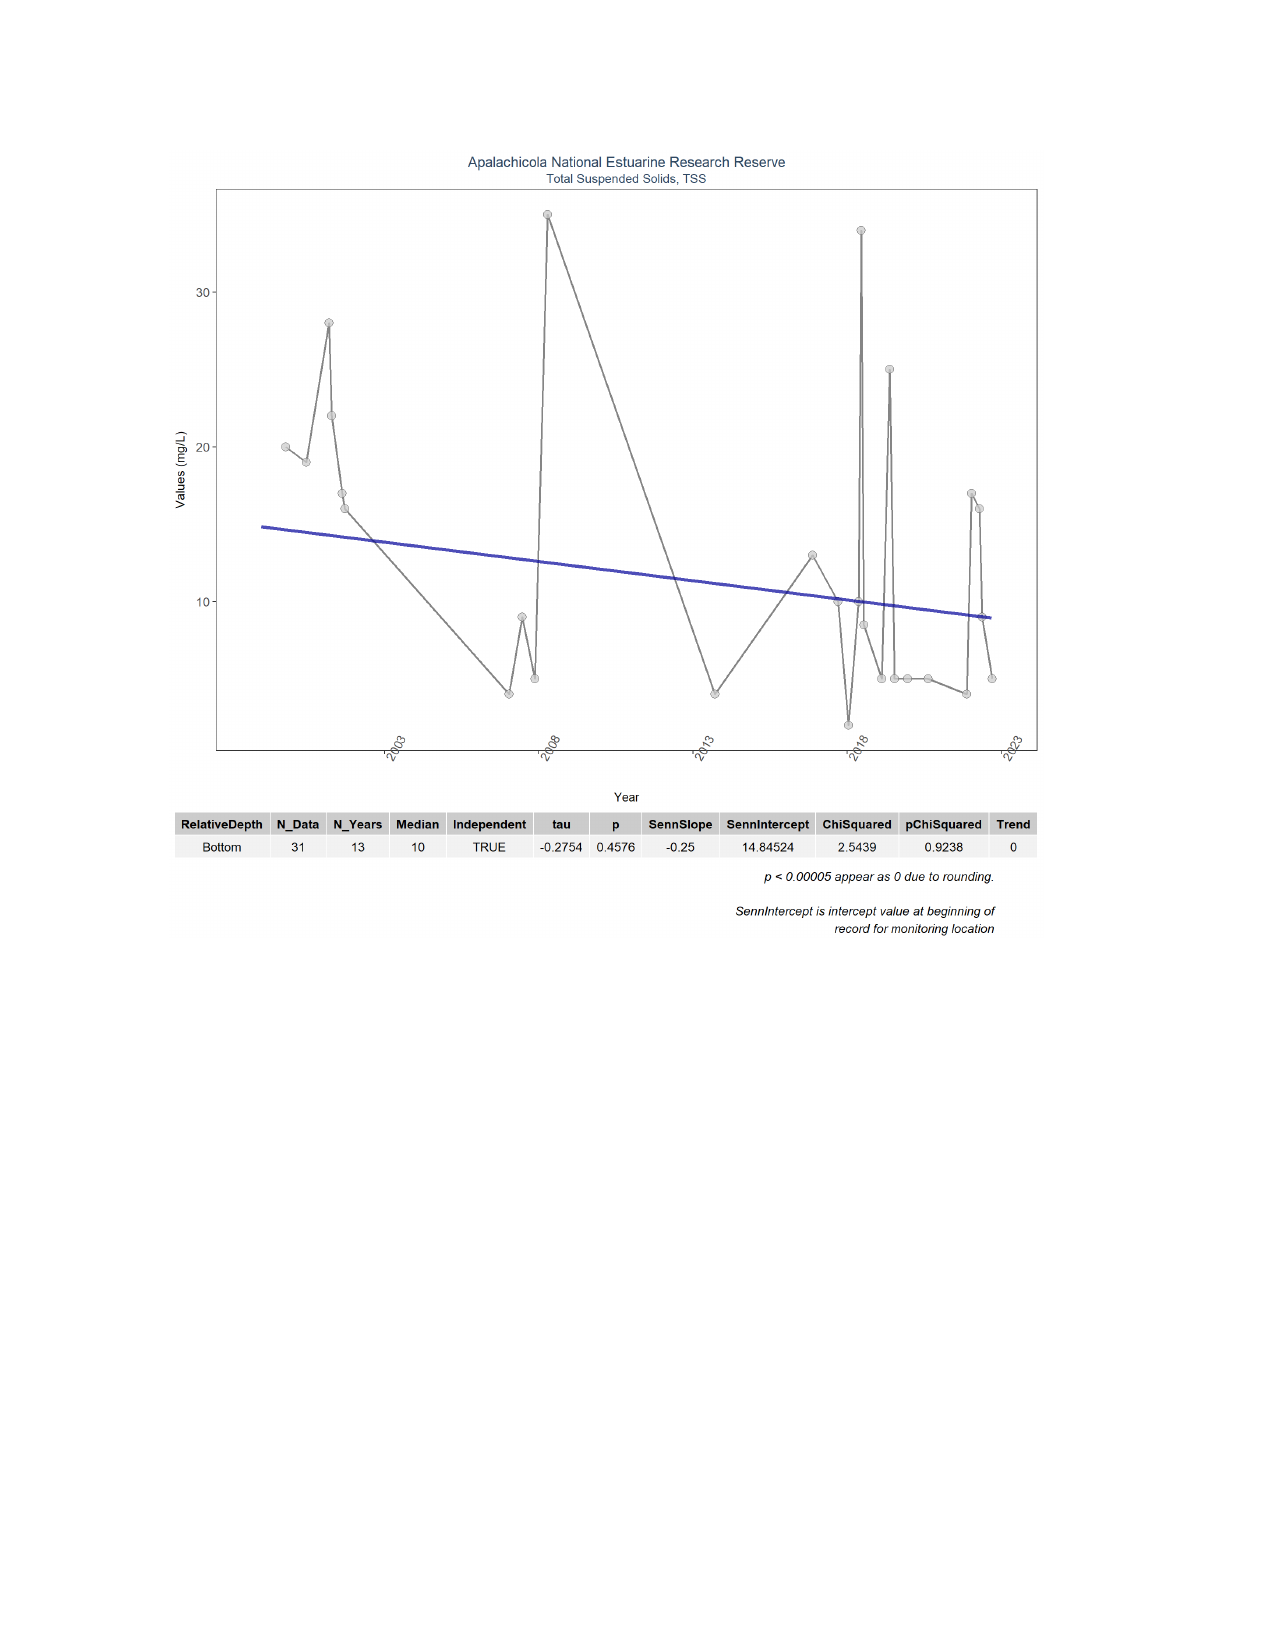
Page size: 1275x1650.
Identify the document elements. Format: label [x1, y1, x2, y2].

picture [168, 150, 1044, 938]
